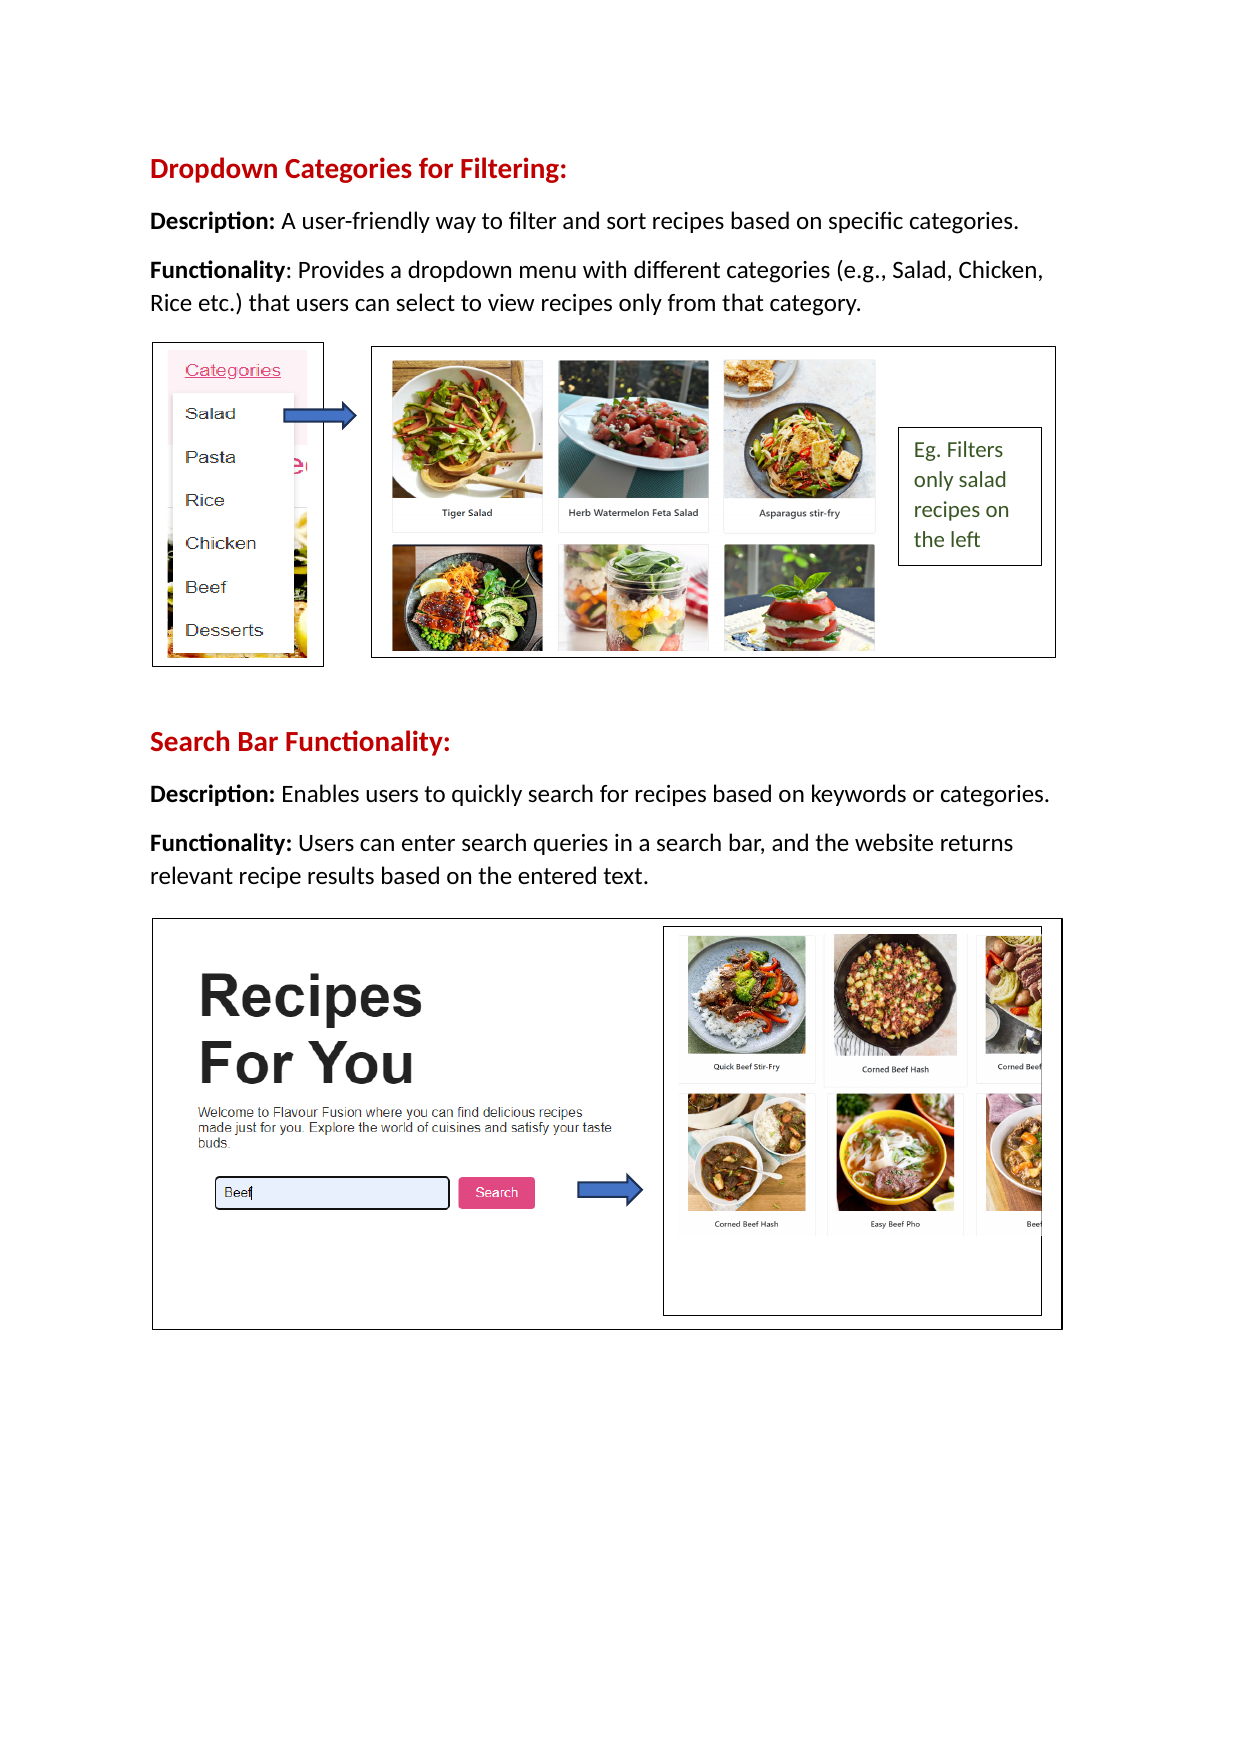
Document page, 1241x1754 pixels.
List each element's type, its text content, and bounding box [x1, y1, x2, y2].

picture [386, 354, 878, 651]
text Search Bar Functionality: [150, 723, 1090, 758]
text Functionality: Users can enter search queries in a search bar, and the website returns relevant recipe results based on the entered text. [150, 828, 1090, 891]
text Functionality: Provides a dropdown menu with different categories (e.g., Salad, Chicken, Rice etc.) that users can select to view recipes only from that category. [150, 255, 1090, 318]
text Description: A user-friendly way to filter and sort recipes based on specific categories. [150, 205, 1090, 236]
picture [678, 934, 1042, 1236]
picture [167, 926, 642, 1322]
text Description: Enables users to quickly search for recipes based on keywords or categories. [150, 778, 1090, 808]
text Dropdown Categories for Filtering: [150, 150, 1090, 186]
picture [167, 350, 308, 658]
